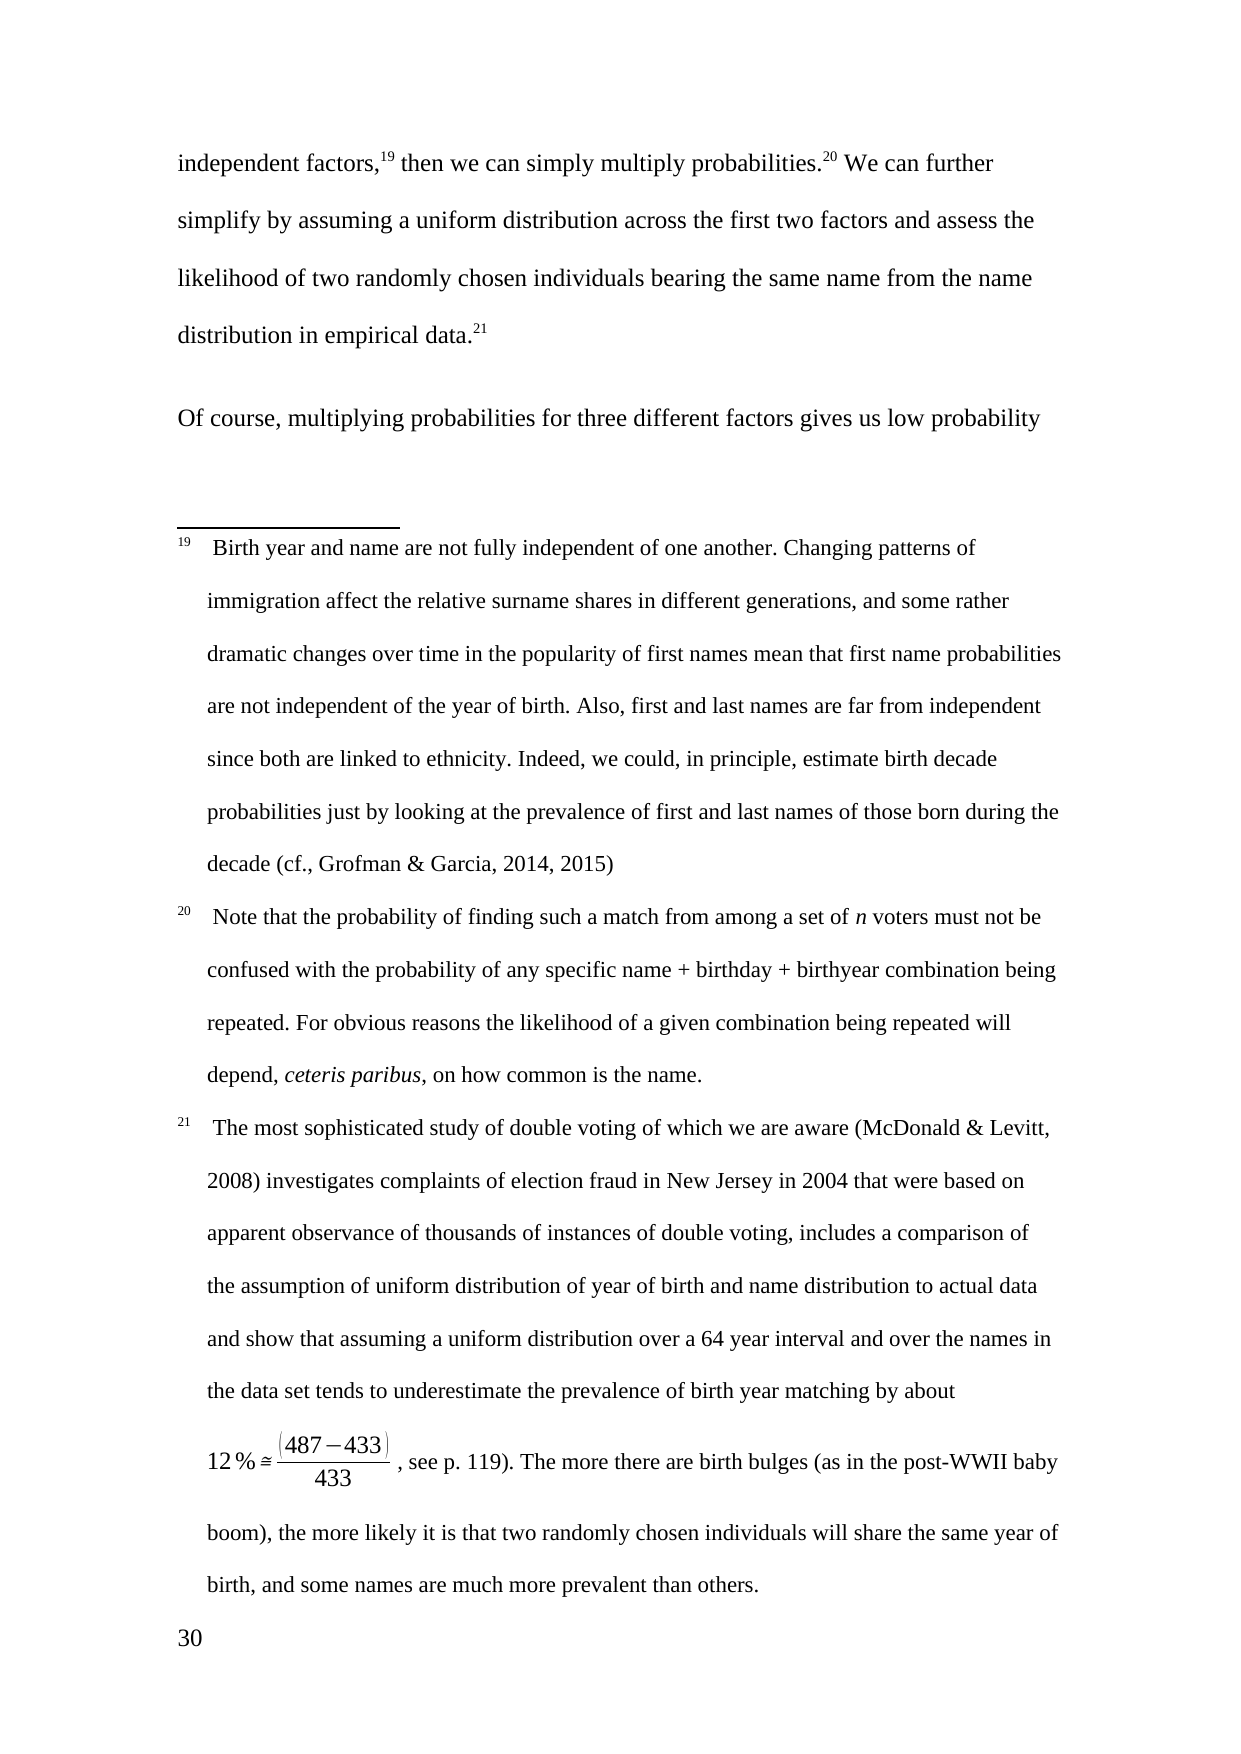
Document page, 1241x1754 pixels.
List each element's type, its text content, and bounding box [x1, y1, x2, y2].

text For any given name, it is obviously harder to find someone with the same name, born on the same day, and in the same year as it is merely to find people with the same name and the same birthday (but not the same year of birth). The logic of figuring out the probability of such a match happening is the same as the simple product formula given above, but now the divisor is larger than 365 (and thus probability lower) since we need to consider the years in which a person might have been born (though we may reasonably assume that everyone who votes was born at least 18 years ago). Moreover, as a further complication, we must consider the degree of heterogeneity in the distribution of names. But if we take name, birthday, and birth year as mutually independent factors, then we can simply multiply probabilities. We can further simplify by assuming a uniform distribution across the first two factors and assess the likelihood of two randomly chosen individuals bearing the same name from the name distribution in empirical data. [177, 148, 1063, 349]
